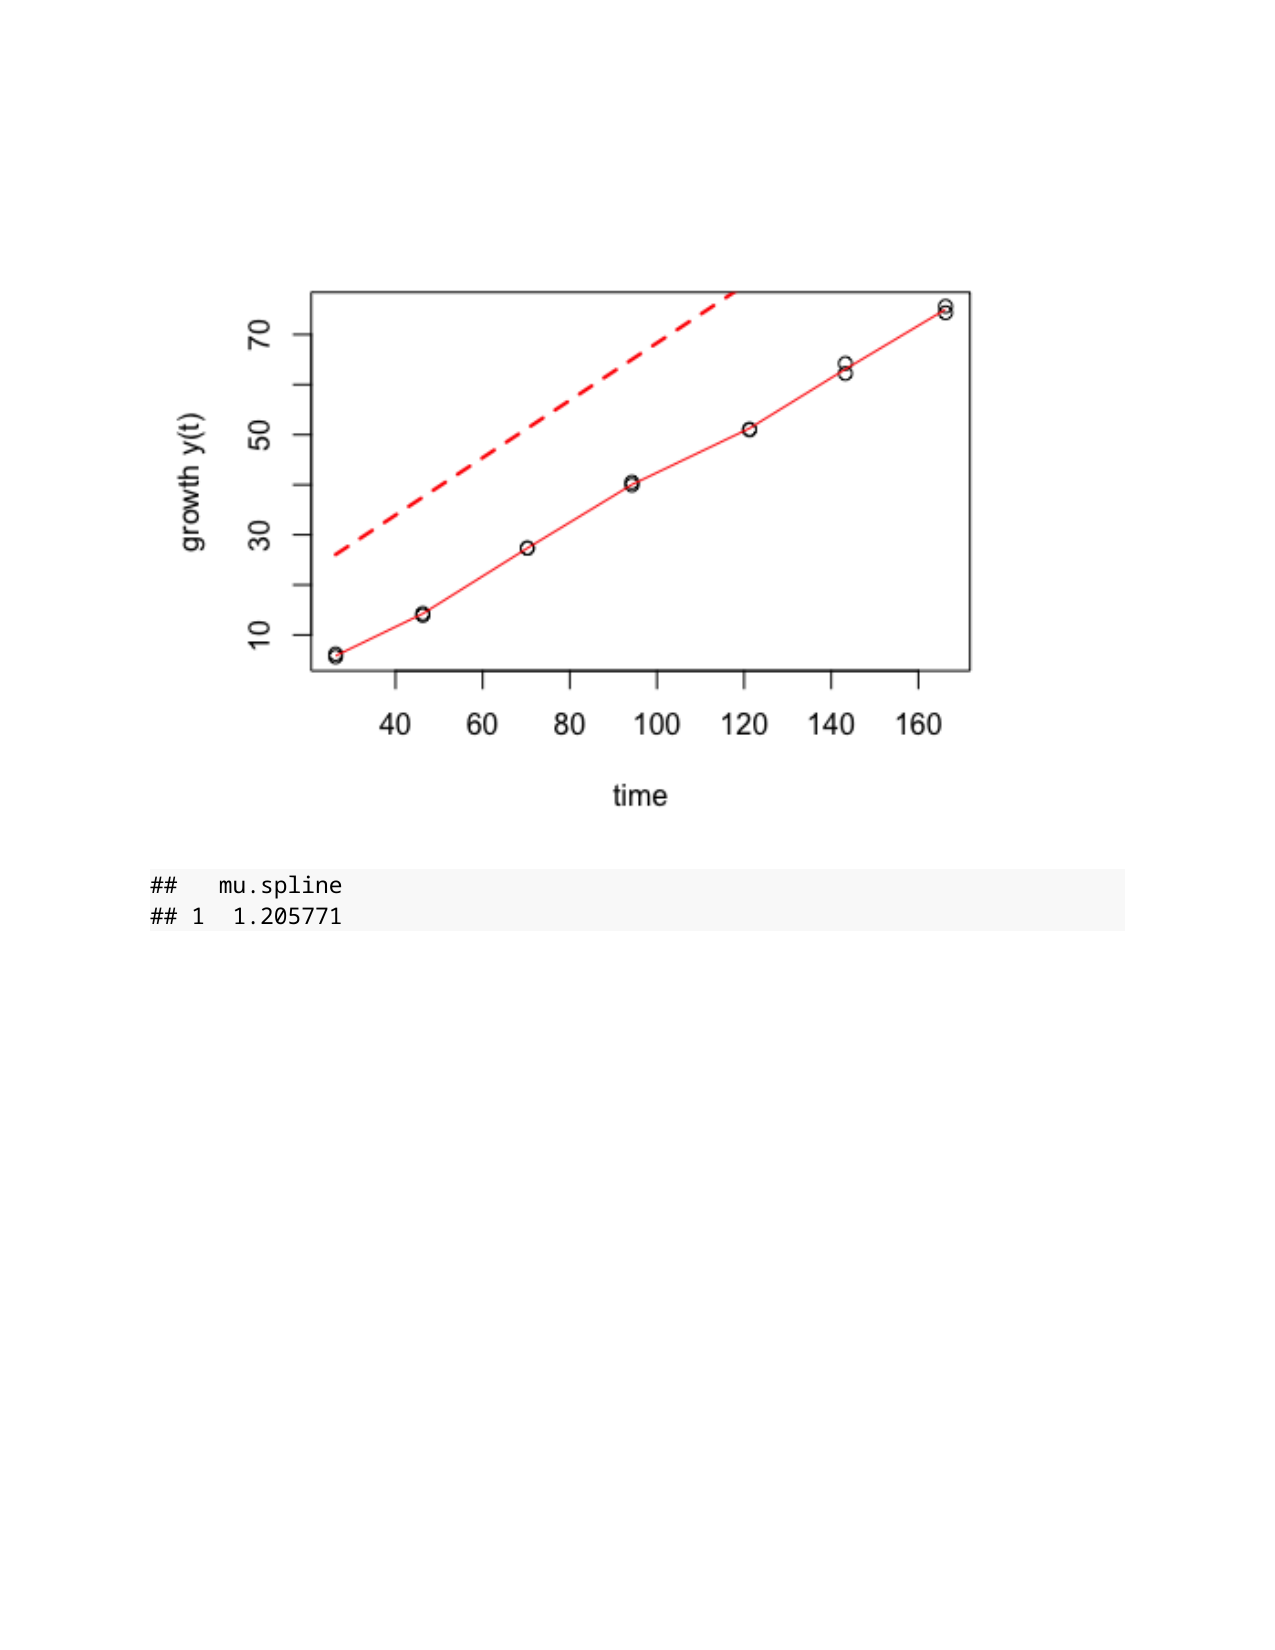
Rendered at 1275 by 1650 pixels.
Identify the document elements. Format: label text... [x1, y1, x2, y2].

picture [168, 150, 1044, 850]
text ## mu.spline ## 1 1.205771 [150, 869, 1125, 931]
